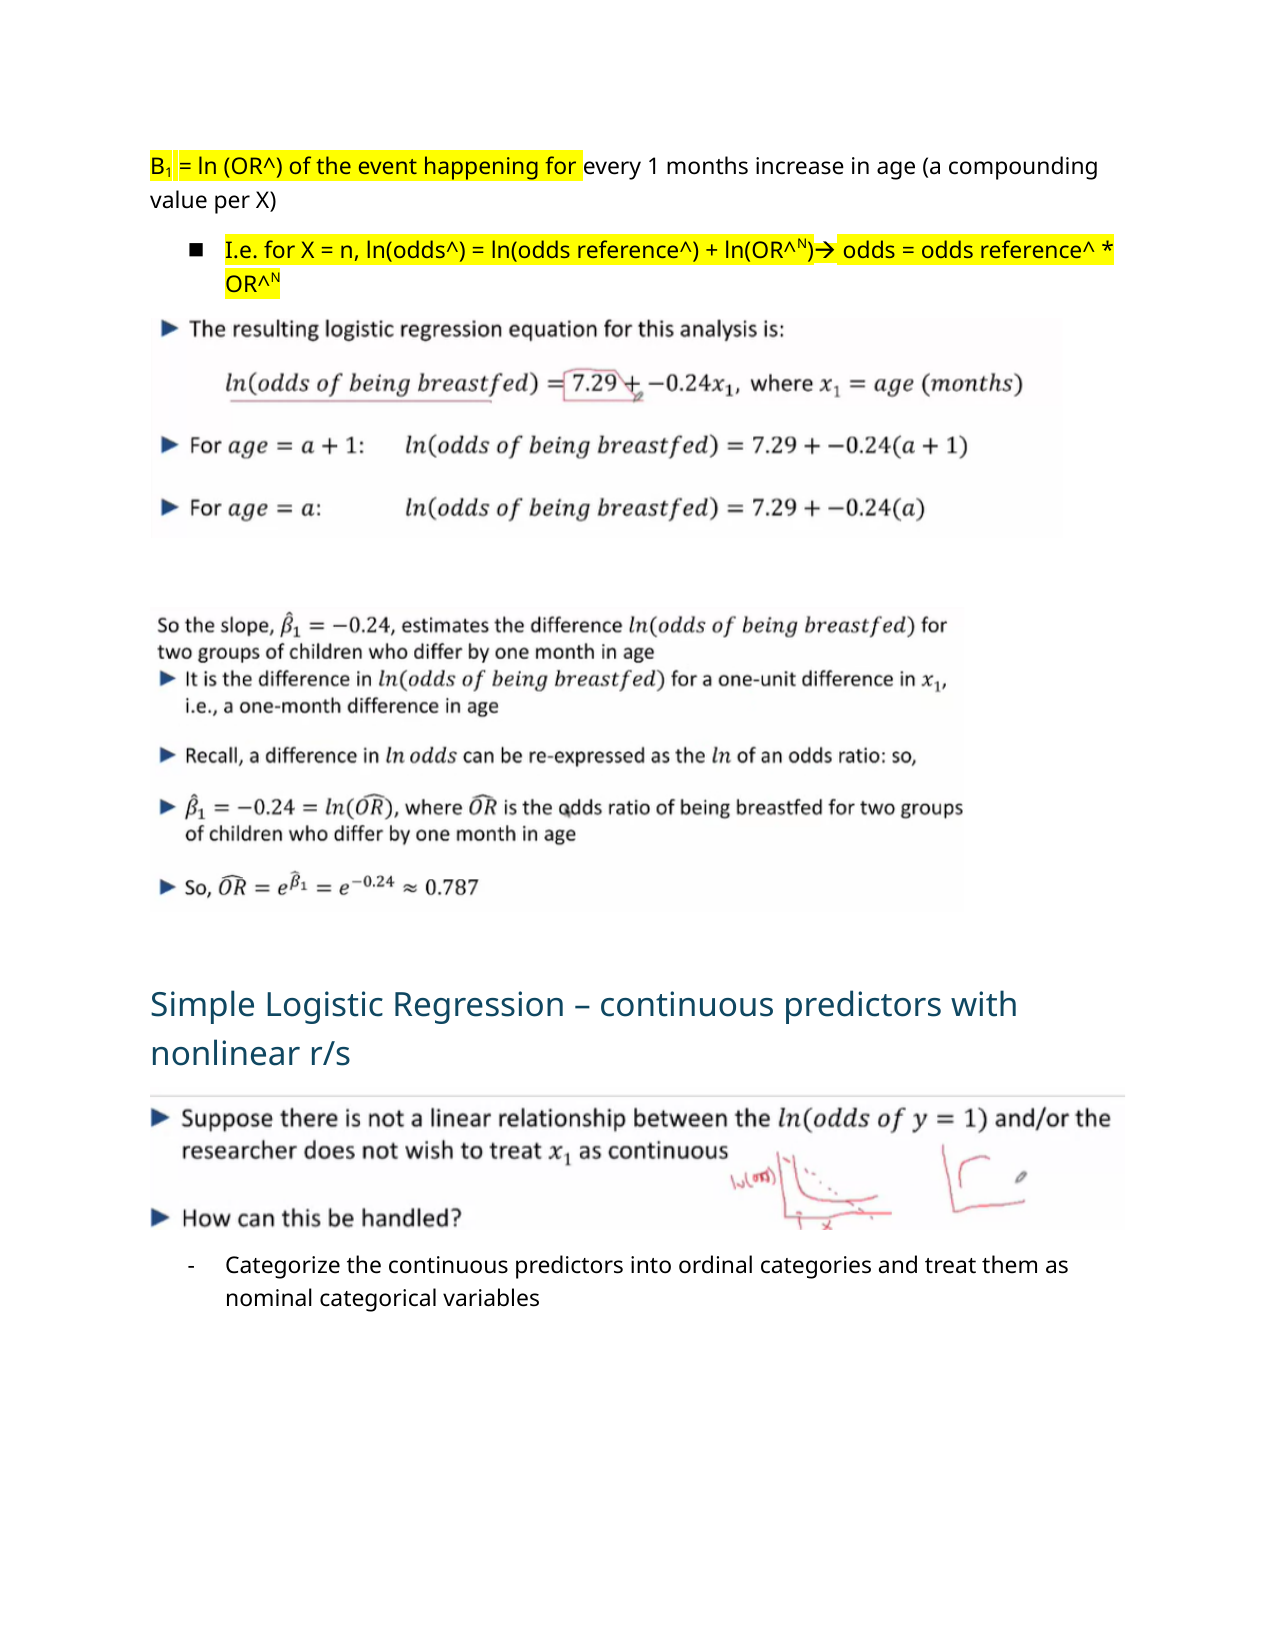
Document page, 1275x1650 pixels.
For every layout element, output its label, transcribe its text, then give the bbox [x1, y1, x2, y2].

picture [150, 607, 965, 912]
text B1 = ln (OR^) of the event happening for every 1 months increase in age (a compounding value per X) [150, 150, 1125, 215]
subtitle Simple Logistic Regression – continuous predictors with nonlinear r/s [150, 981, 1125, 1076]
picture [150, 318, 1063, 538]
list Categorize the continuous predictors into ordinal categories and treat them as nominal categorical variables [187, 1248, 1125, 1313]
list I.e. for X = n, ln(odds^) = ln(odds reference^) + ln(OR^N) odds = odds reference^ * OR^N [187, 234, 1125, 299]
picture [150, 1087, 1125, 1230]
